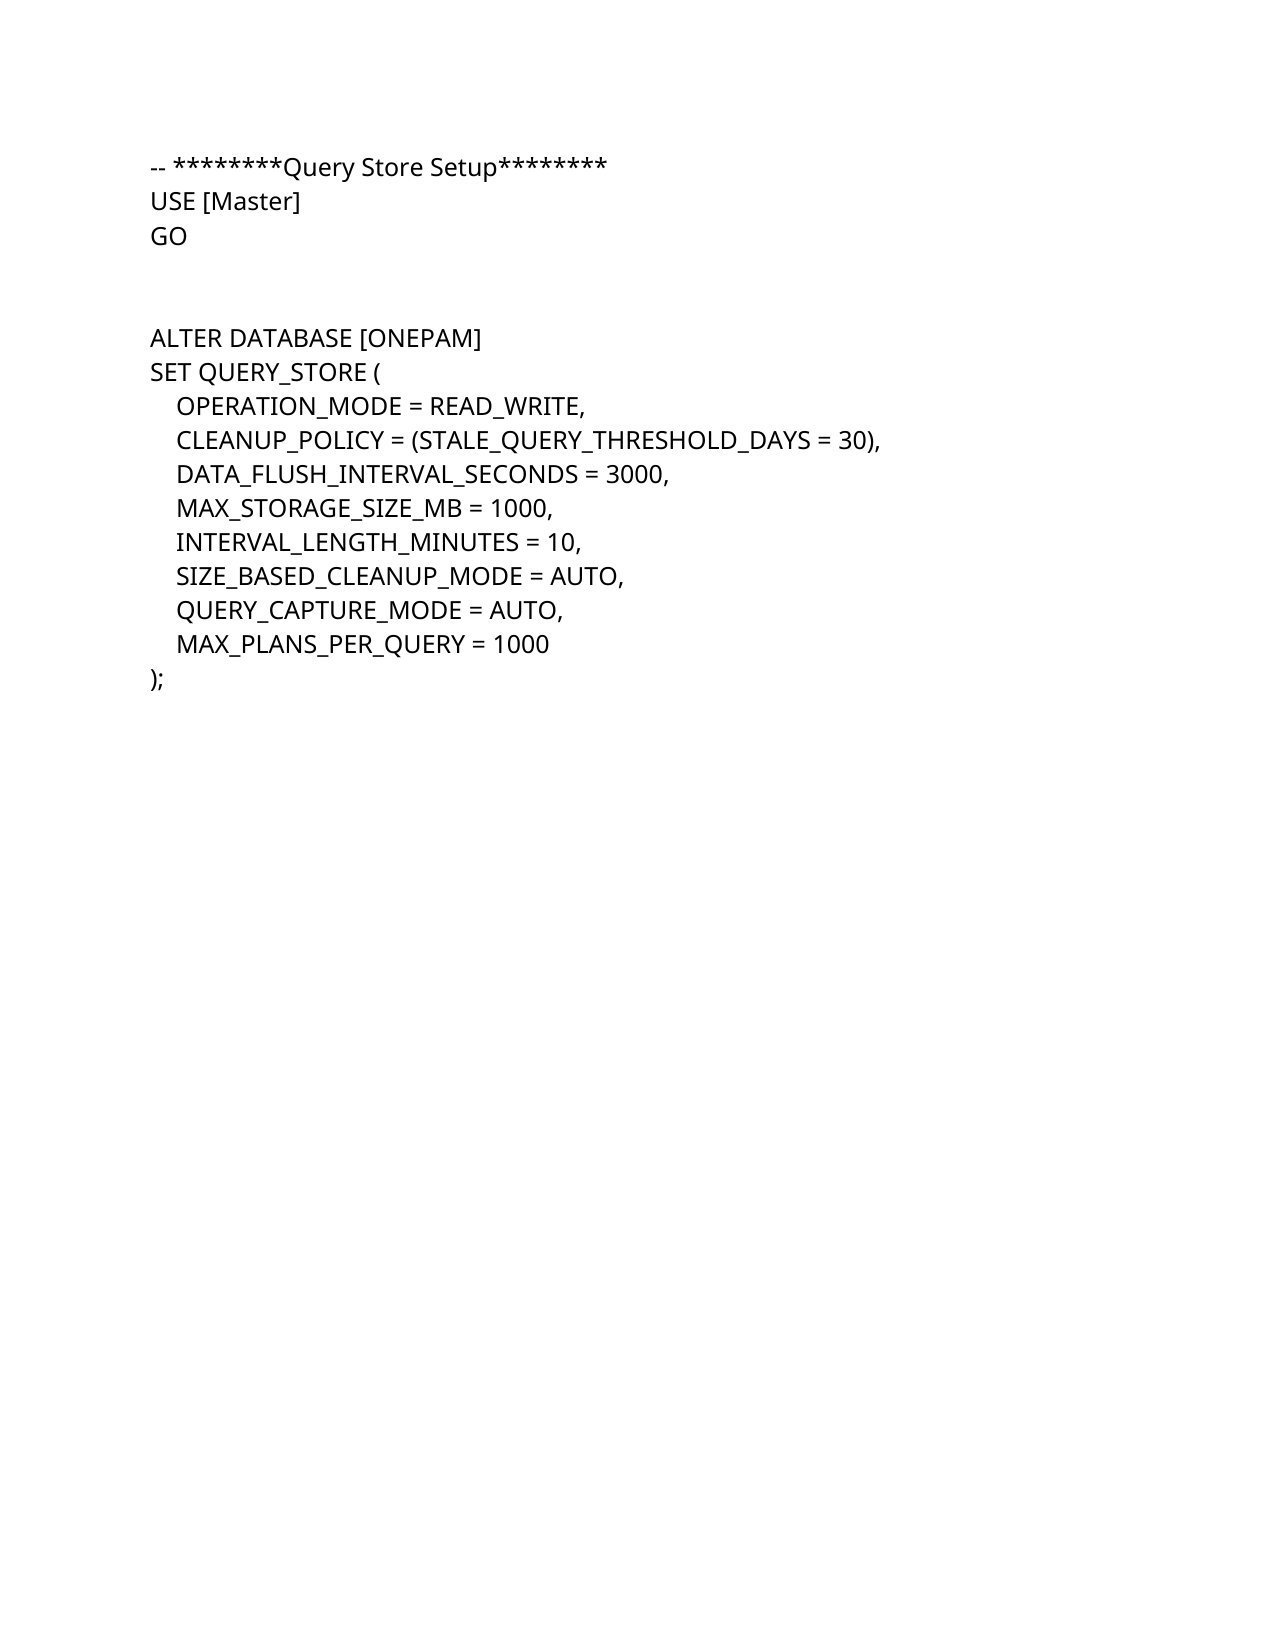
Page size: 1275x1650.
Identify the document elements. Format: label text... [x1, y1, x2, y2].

text MAX_STORAGE_SIZE_MB = 1000, [150, 491, 1125, 525]
text GO [150, 218, 1125, 252]
text USE [Master] [150, 184, 1125, 218]
text QUERY_CAPTURE_MODE = AUTO, [150, 593, 1125, 627]
text OPERATION_MODE = READ_WRITE, [150, 388, 1125, 422]
text MAX_PLANS_PER_QUERY = 1000 [150, 627, 1125, 661]
text CLEANUP_POLICY = (STALE_QUERY_THRESHOLD_DAYS = 30), [150, 422, 1125, 457]
text SIZE_BASED_CLEANUP_MODE = AUTO, [150, 559, 1125, 593]
text ); [150, 661, 1125, 695]
text INTERVAL_LENGTH_MINUTES = 10, [150, 525, 1125, 559]
text DATA_FLUSH_INTERVAL_SECONDS = 3000, [150, 457, 1125, 491]
text -- ********Query Store Setup******** [150, 150, 1125, 184]
text ALTER DATABASE [ONEPAM] [150, 320, 1125, 354]
text SET QUERY_STORE ( [150, 354, 1125, 388]
